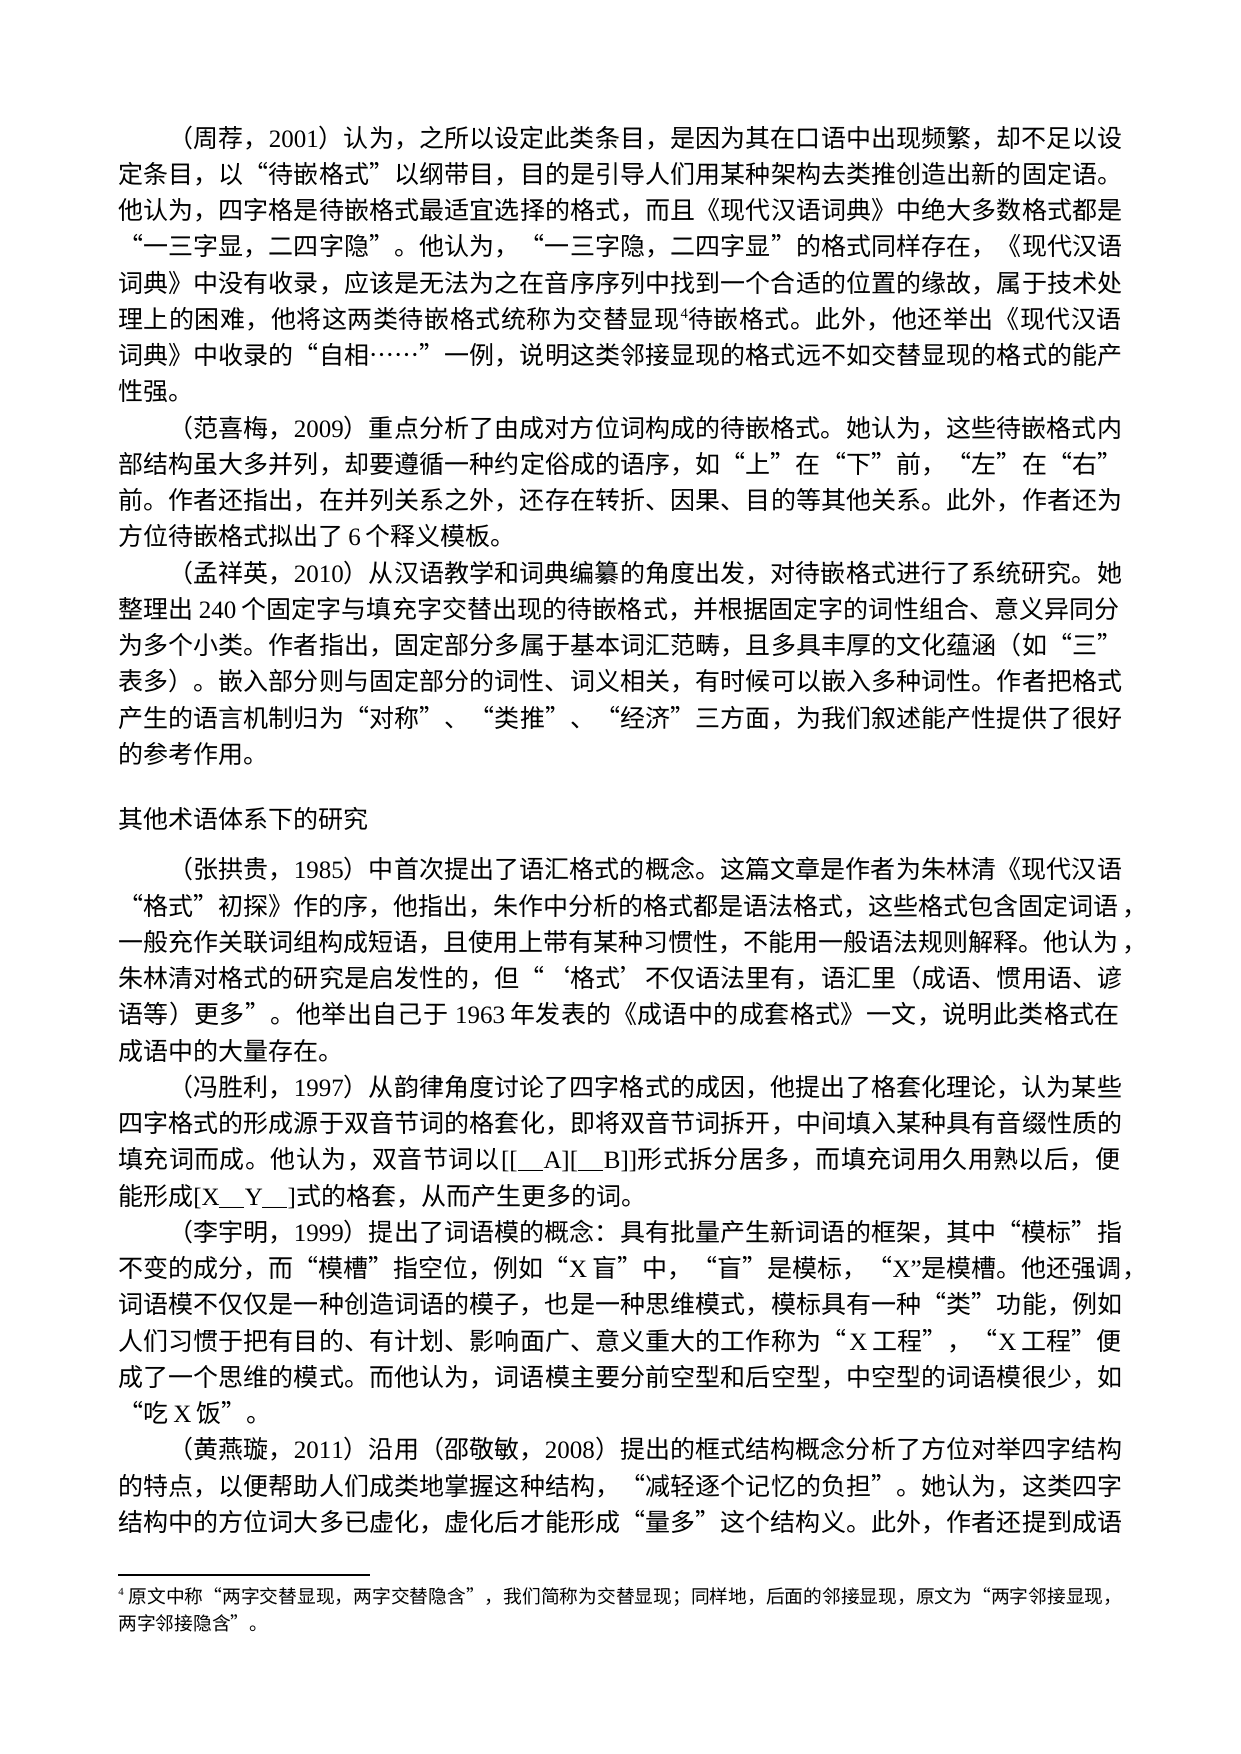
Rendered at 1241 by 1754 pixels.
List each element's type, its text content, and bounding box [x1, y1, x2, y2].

text （孟祥英，2010）从汉语教学和词典编纂的角度出发，对待嵌格式进行了系统研究。她整理出240个固定字与填充字交替出现的待嵌格式，并根据固定字的词性组合、意义异同分为多个小类。作者指出，固定部分多属于基本词汇范畴，且多具丰厚的文化蕴涵（如“三”表多）。嵌入部分则与固定部分的词性、词义相关，有时候可以嵌入多种词性。作者把格式产生的语言机制归为“对称”、“类推”、“经济”三方面，为我们叙述能产性提供了很好的参考作用。 [118, 553, 1122, 771]
text （张拱贵，1985）中首次提出了语汇格式的概念。这篇文章是作者为朱林清《现代汉语“格式”初探》作的序，他指出，朱作中分析的格式都是语法格式，这些格式包含固定词语，一般充作关联词组构成短语，且使用上带有某种习惯性，不能用一般语法规则解释。他认为，朱林清对格式的研究是启发性的，但“‘格式’不仅语法里有，语汇里（成语、惯用语、谚语等）更多”。他举出自己于1963年发表的《成语中的成套格式》一文，说明此类格式在成语中的大量存在。 [118, 850, 1122, 1067]
text （周荐，2001）认为，之所以设定此类条目，是因为其在口语中出现频繁，却不足以设定条目，以“待嵌格式”以纲带目，目的是引导人们用某种架构去类推创造出新的固定语。他认为，四字格是待嵌格式最适宜选择的格式，而且《现代汉语词典》中绝大多数格式都是“一三字显，二四字隐”。他认为，“一三字隐，二四字显”的格式同样存在，《现代汉语词典》中没有收录，应该是无法为之在音序序列中找到一个合适的位置的缘故，属于技术处理上的困难，他将这两类待嵌格式统称为交替显现待嵌格式。此外，他还举出《现代汉语词典》中收录的“自相……”一例，说明这类邻接显现的格式远不如交替显现的格式的能产性强。 [118, 118, 1122, 408]
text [118, 1430, 1122, 1538]
text （冯胜利，1997）从韵律角度讨论了四字格式的成因，他提出了格套化理论，认为某些四字格式的形成源于双音节词的格套化，即将双音节词拆开，中间填入某种具有音缀性质的填充词而成。他认为，双音节词以[[＿A][＿B]]形式拆分居多，而填充词用久用熟以后，便能形成[X＿Y＿]式的格套，从而产生更多的词。 [118, 1067, 1122, 1212]
subtitle 其他术语体系下的研究 [118, 796, 1122, 837]
text （李宇明，1999）提出了词语模的概念：具有批量产生新词语的框架，其中“模标”指不变的成分，而“模槽”指空位，例如“X盲”中，“盲”是模标，“X”是模槽。他还强调，词语模不仅仅是一种创造词语的模子，也是一种思维模式，模标具有一种“类”功能，例如人们习惯于把有目的、有计划、影响面广、意义重大的工作称为“X工程”，“X工程”便成了一个思维的模式。而他认为，词语模主要分前空型和后空型，中空型的词语模很少，如“吃X饭”。 [118, 1212, 1122, 1430]
text （范喜梅，2009）重点分析了由成对方位词构成的待嵌格式。她认为，这些待嵌格式内部结构虽大多并列，却要遵循一种约定俗成的语序，如“上”在“下”前，“左”在“右”前。作者还指出，在并列关系之外，还存在转折、因果、目的等其他关系。此外，作者还为方位待嵌格式拟出了6个释义模板。 [118, 408, 1122, 553]
